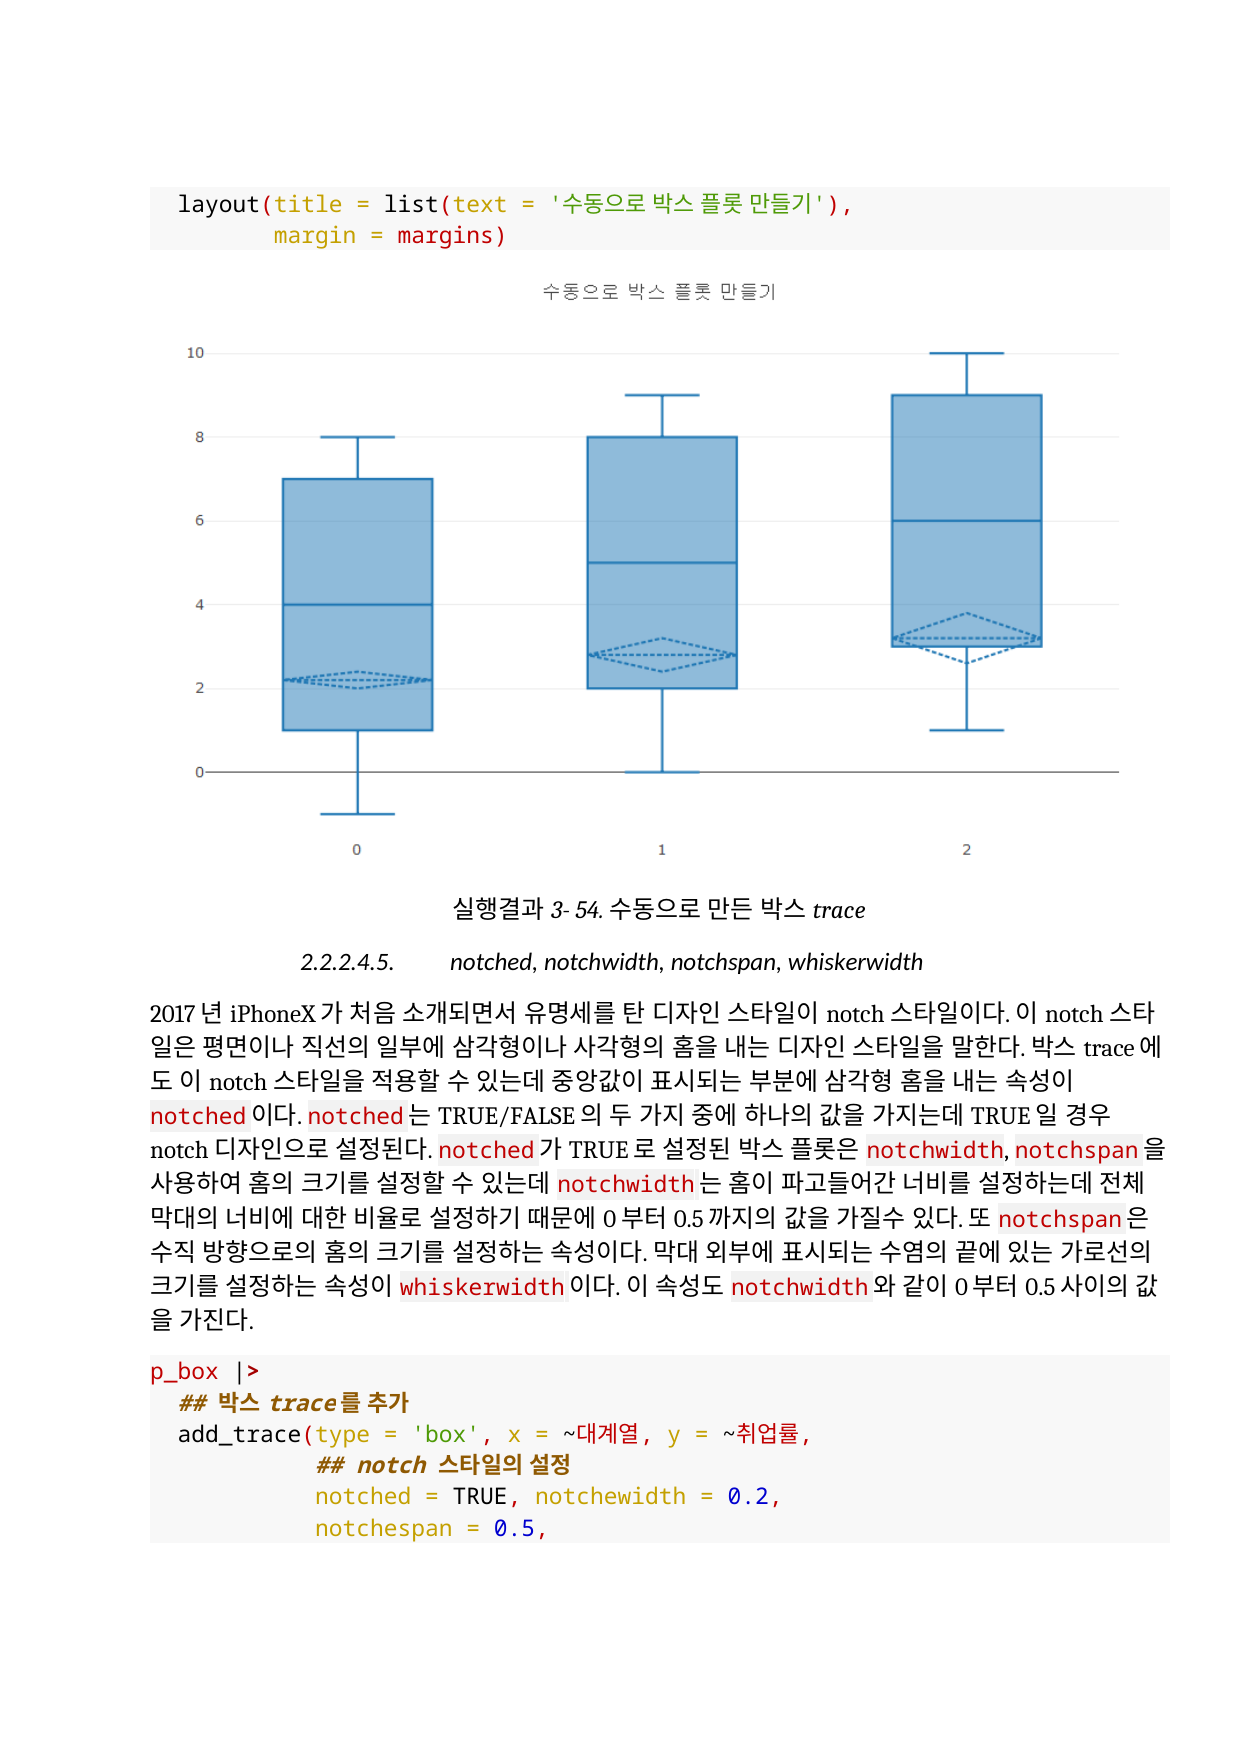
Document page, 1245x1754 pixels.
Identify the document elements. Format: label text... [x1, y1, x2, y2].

subtitle notched, notchwidth, notchspan, whiskerwidth [300, 947, 1170, 977]
picture [172, 270, 1148, 871]
text 실행결과 3- . 수동으로 만든 박스 trace [150, 892, 1170, 926]
text 2017년 iPhoneX가 처음 소개되면서 유명세를 탄 디자인 스타일이 notch 스타일이다. 이 notch 스타일은 평면이나 직선의 일부에 삼각형이나 사각형의 홈을 내는 디자인 스타일을 말한다. 박스 trace에도 이 notch 스타일을 적용할 수 있는데 중앙값이 표시되는 부분에 삼각형 홈을 내는 속성이 notched이다. notched는 TRUE/FALSE의 두 가지 중에 하나의 값을 가지는데 TRUE일 경우 notch 디자인으로 설정된다. notched가 TRUE로 설정된 박스 플롯은 notchwidth, notchspan을 사용하여 홈의 크기를 설정할 수 있는데 notchwidth는 홈이 파고들어간 너비를 설정하는데 전체 막대의 너비에 대한 비율로 설정하기 때문에 0부터 0.5까지의 값을 가질수 있다. 또 notchspan은 수직 방향으로의 홈의 크기를 설정하는 속성이다. 막대 외부에 표시되는 수염의 끝에 있는 가로선의 크기를 설정하는 속성이 whiskerwidth이다. 이 속성도 notchwidth와 같이 0부터 0.5사이의 값을 가진다. [150, 996, 1170, 1336]
